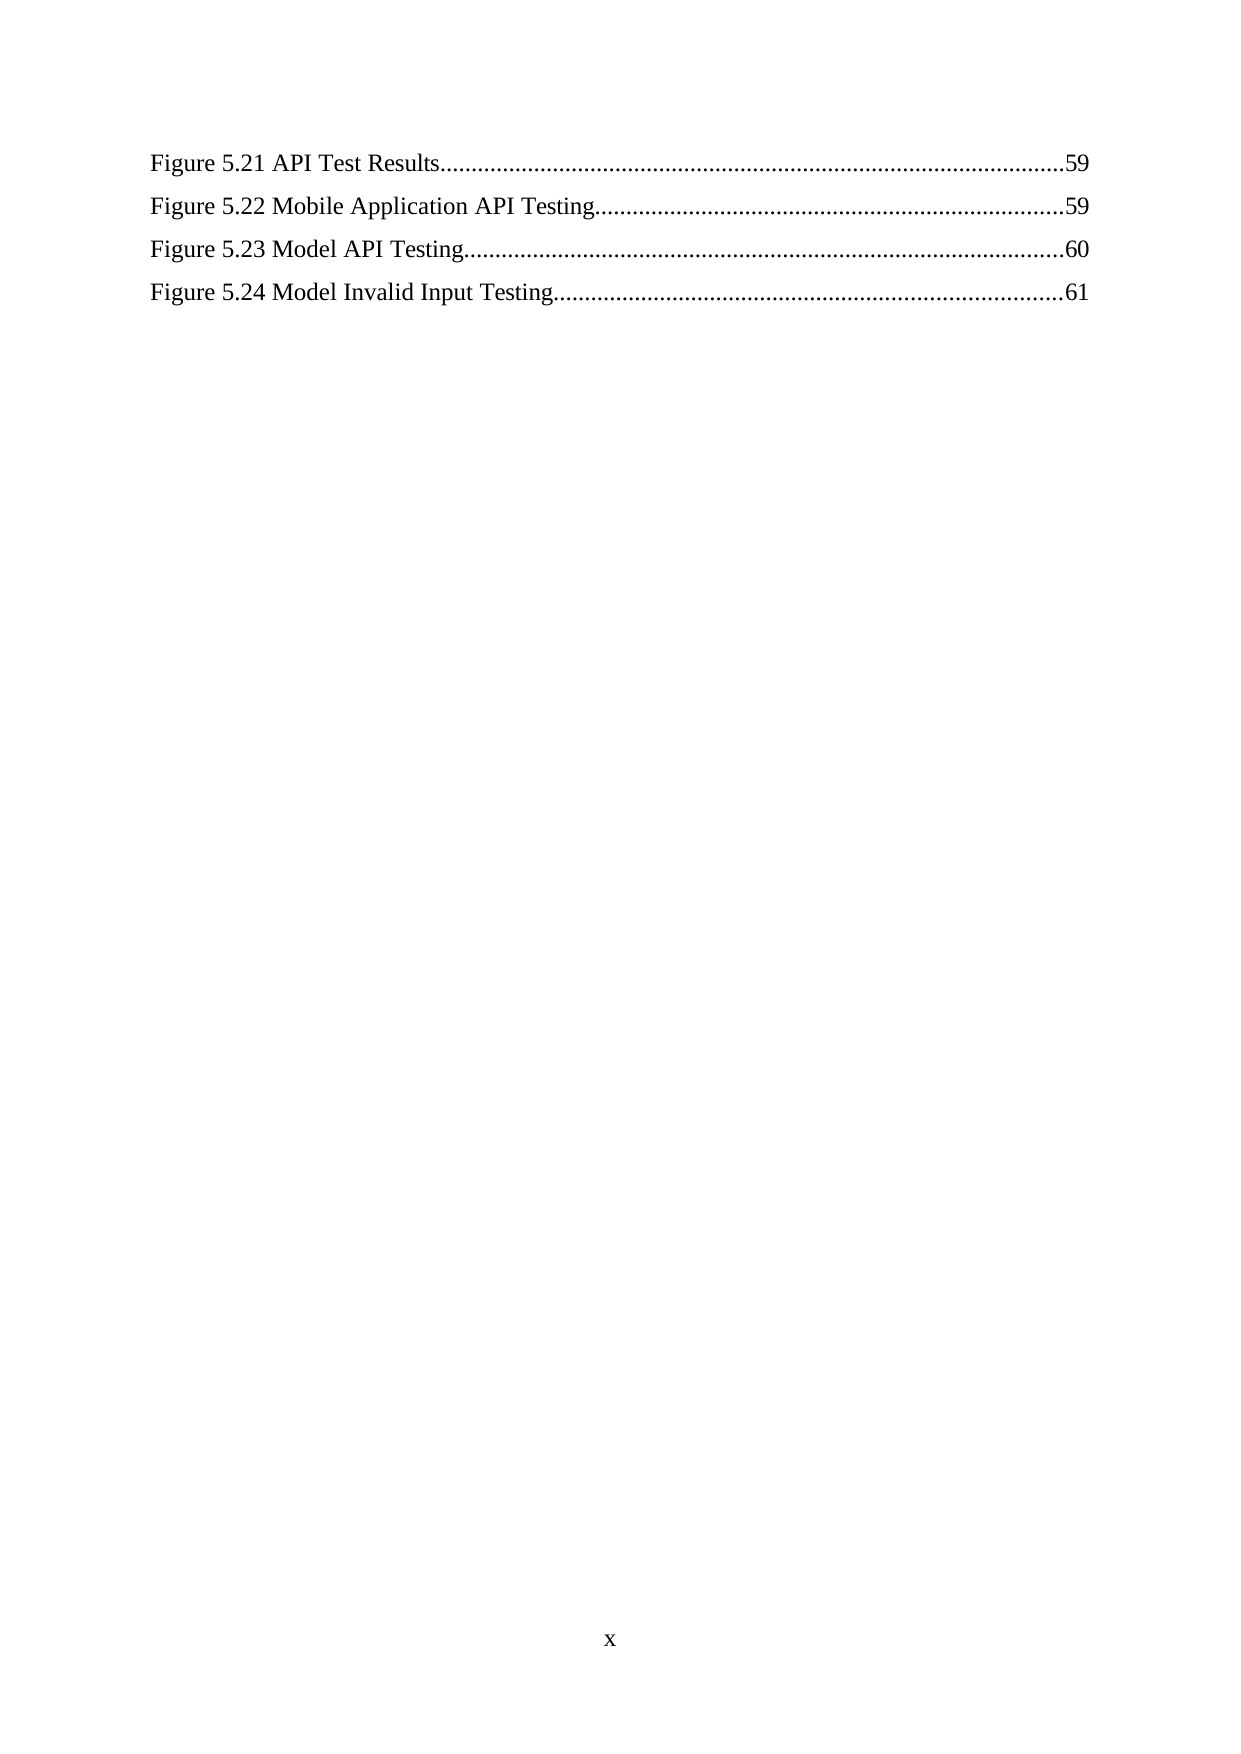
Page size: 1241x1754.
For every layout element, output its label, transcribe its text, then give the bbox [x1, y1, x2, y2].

text Figure 5.24 Model Invalid Input Testing 61 [150, 277, 1107, 306]
text Figure 5.21 API Test Results 59 [150, 148, 1107, 177]
text Figure 5.23 Model API Testing 60 [150, 234, 1107, 263]
text Figure 5.22 Mobile Application API Testing 59 [150, 191, 1107, 220]
